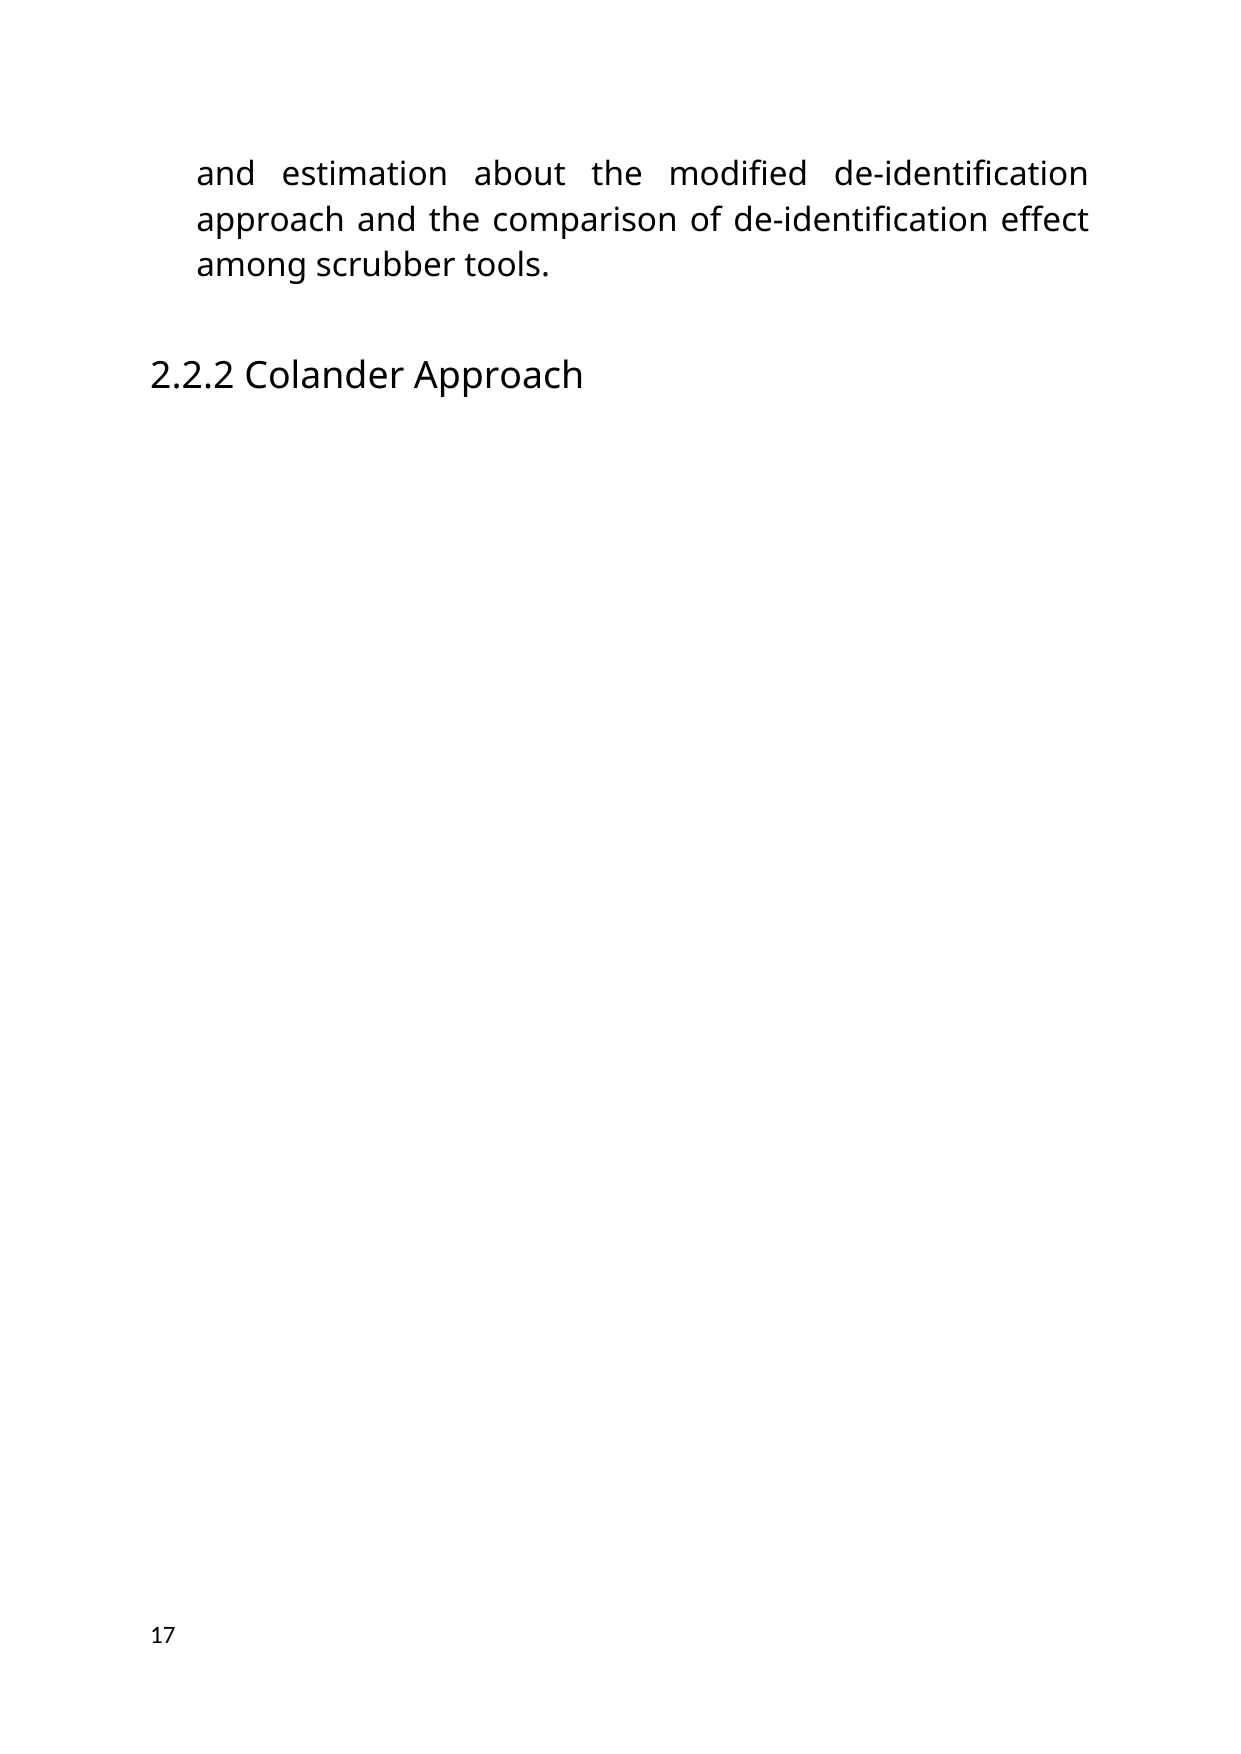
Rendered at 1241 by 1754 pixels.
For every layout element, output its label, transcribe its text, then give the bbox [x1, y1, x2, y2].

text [196, 150, 1090, 286]
text 2.2.2 Colander Approach [150, 348, 1090, 399]
